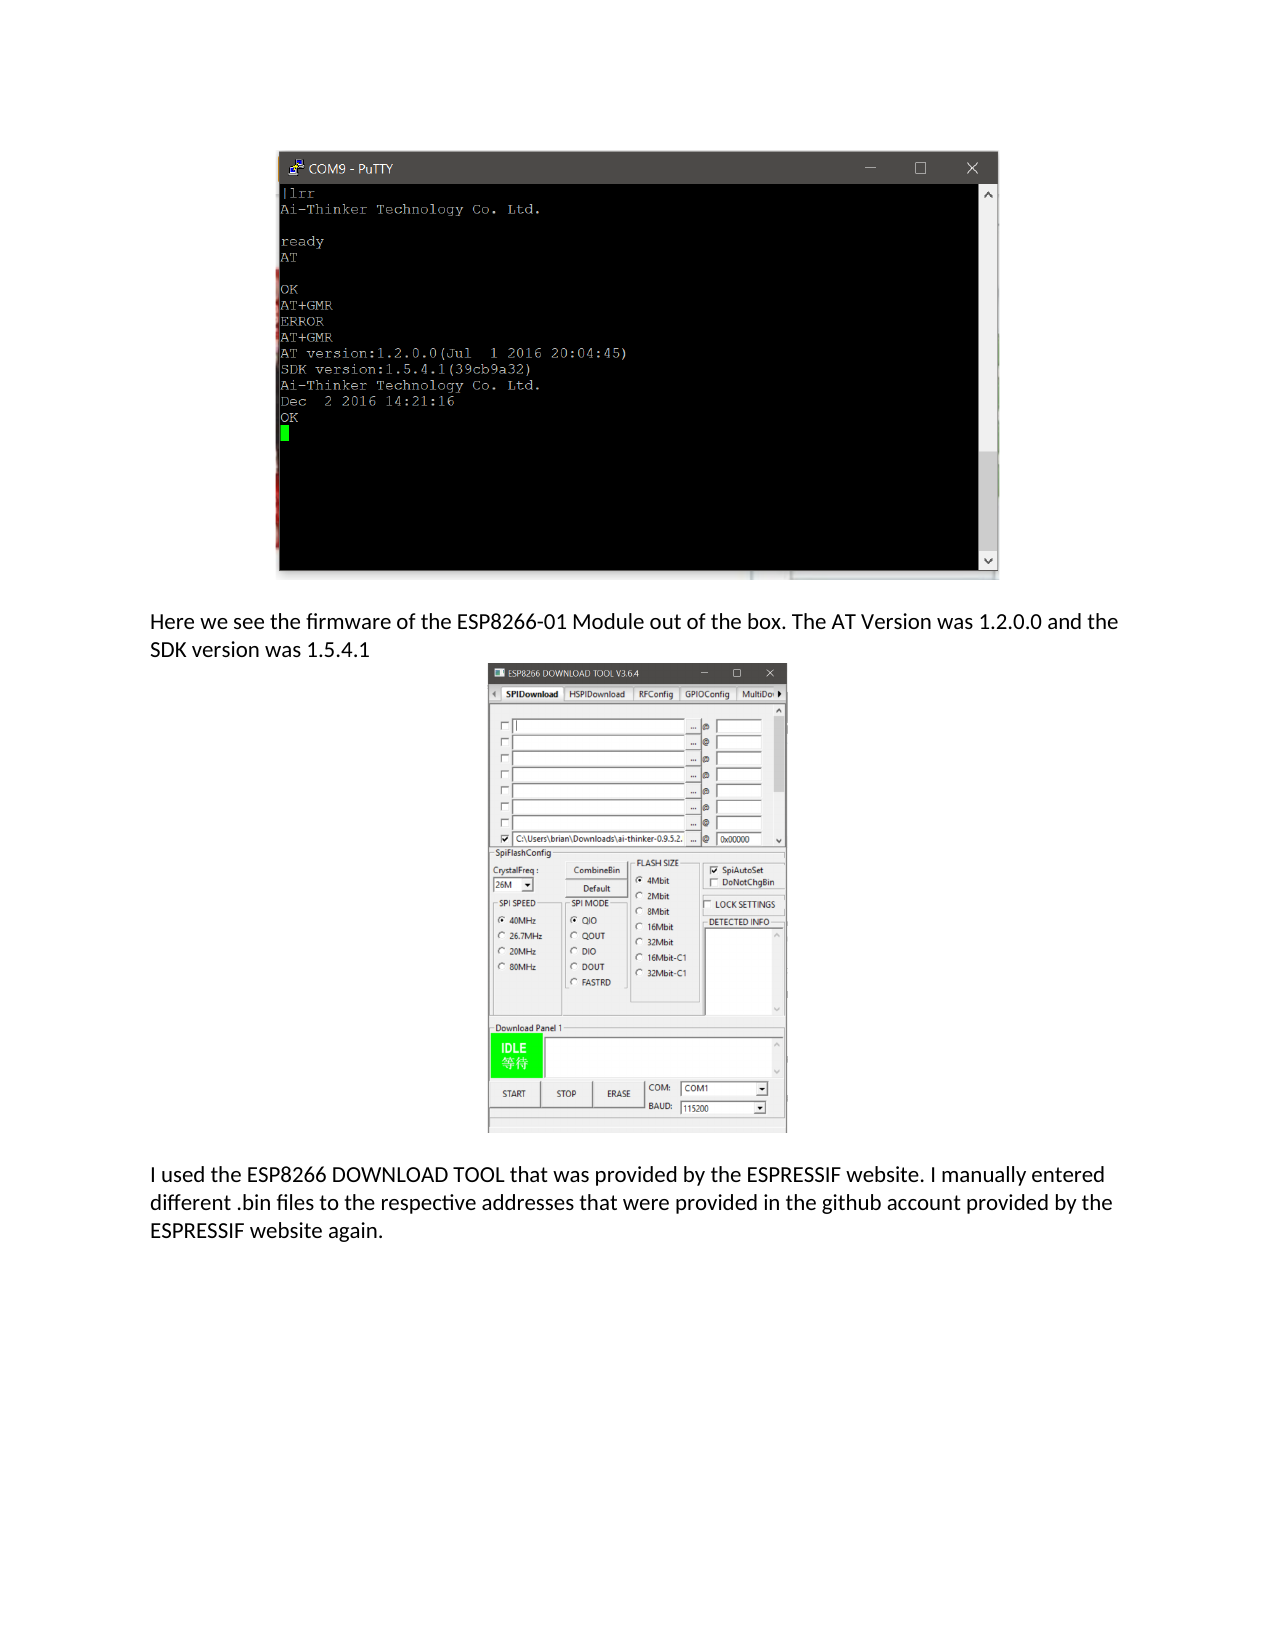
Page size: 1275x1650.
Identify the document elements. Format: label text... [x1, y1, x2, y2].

text Here we see the firmware of the ESP8266-01 Module out of the box. The AT Version was 1.2.0.0 and the SDK version was 1.5.4.1 [150, 607, 1125, 663]
text I used the ESP8266 DOWNLOAD TOOL that was provided by the ESPRESSIF website. I manually entered different .bin files to the respective addresses that were provided in the github account provided by the ESPRESSIF website again. [150, 1160, 1125, 1244]
picture [275, 150, 1000, 580]
picture [487, 663, 788, 1133]
